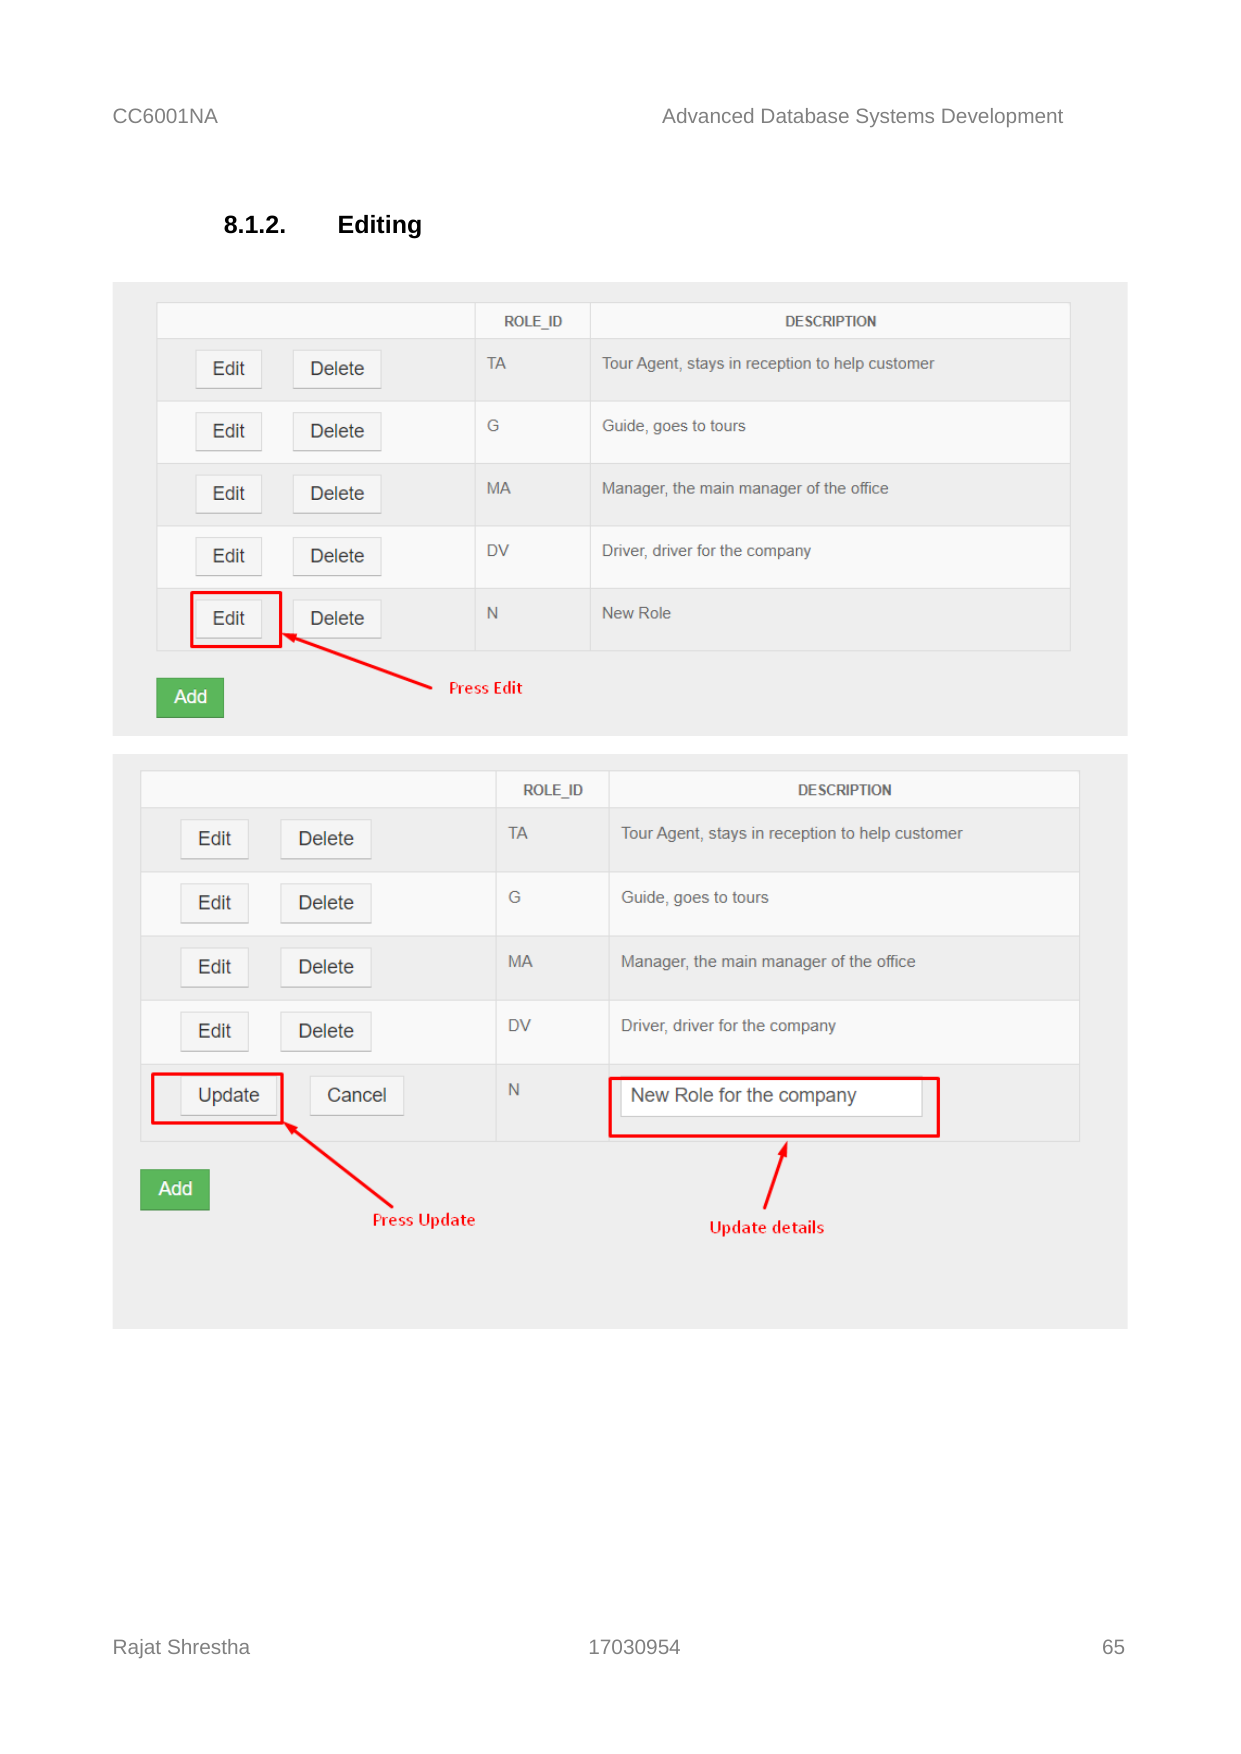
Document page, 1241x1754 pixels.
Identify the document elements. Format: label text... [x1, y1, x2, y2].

picture [112, 282, 1128, 736]
subtitle Editing [223, 210, 1128, 239]
picture [112, 754, 1128, 1329]
